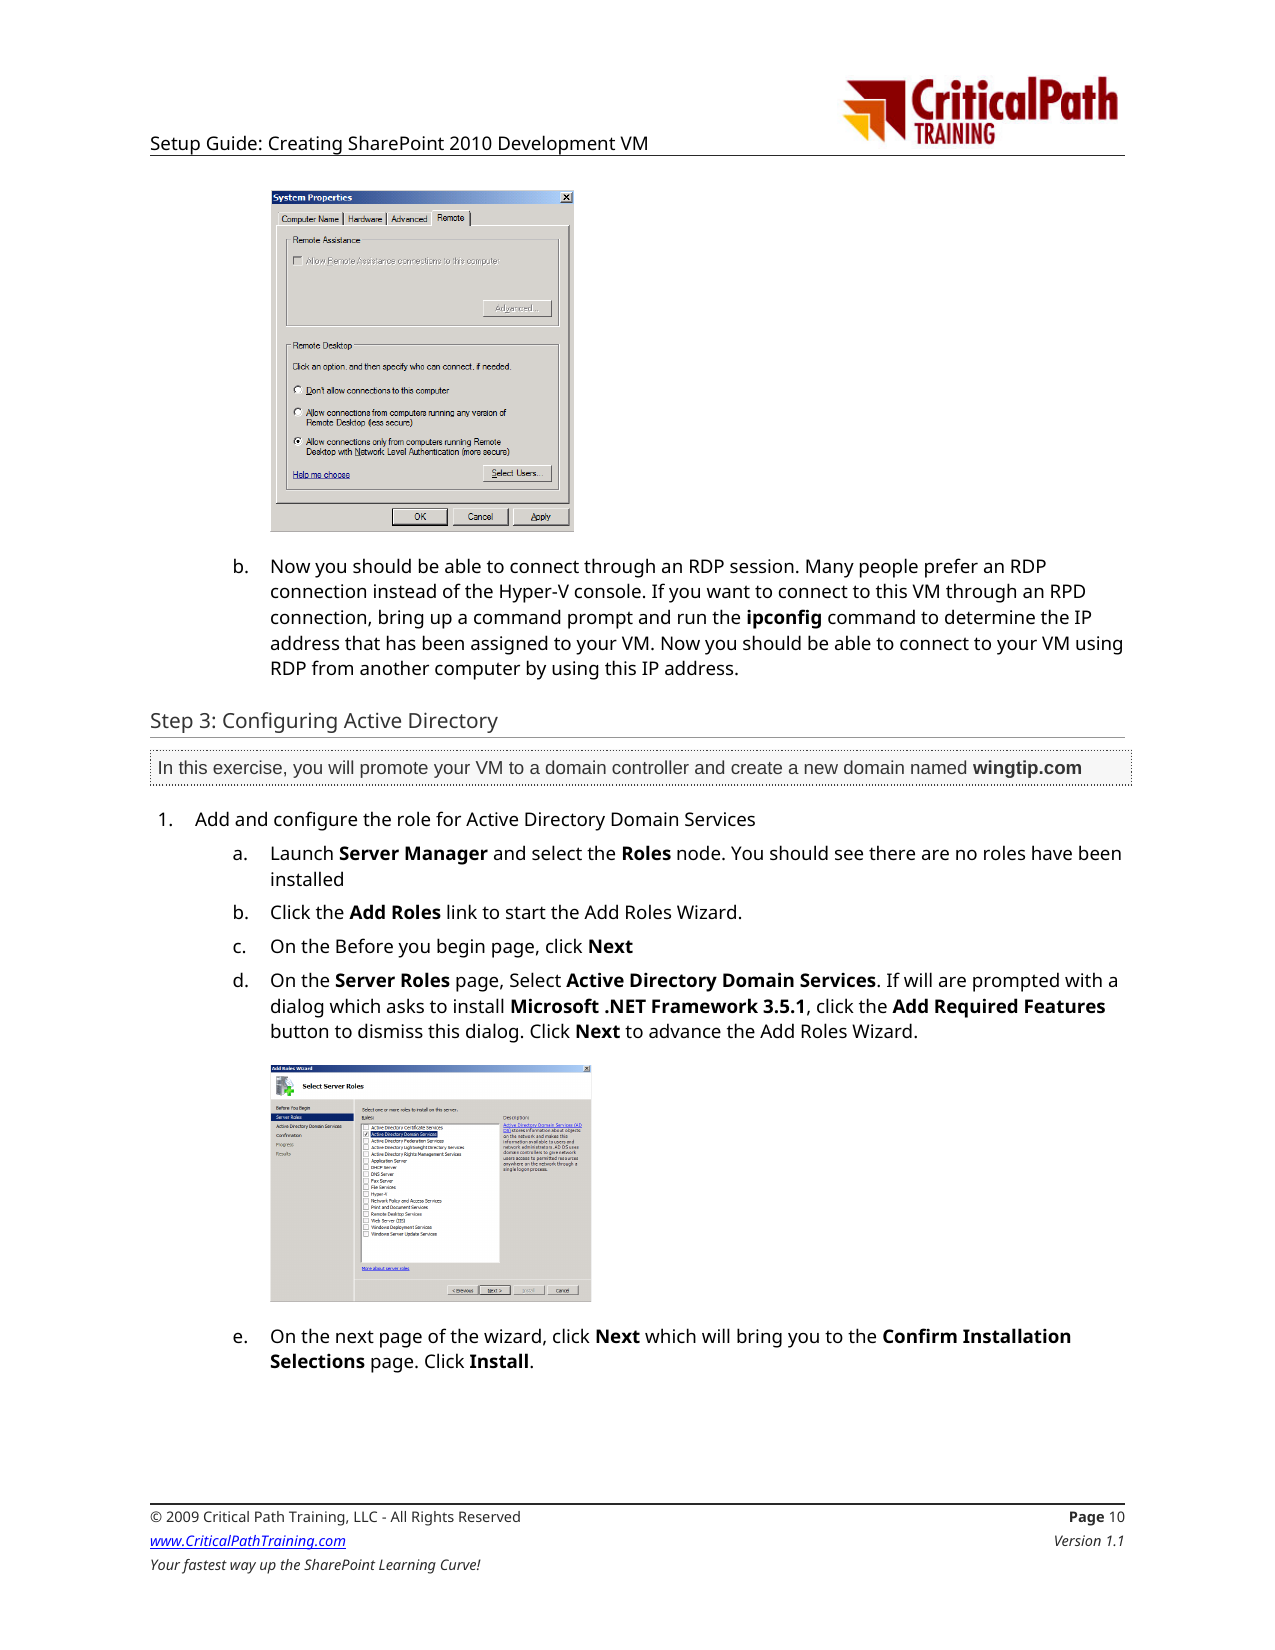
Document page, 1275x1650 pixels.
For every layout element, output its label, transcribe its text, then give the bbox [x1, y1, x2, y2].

list On the next page of the wizard, click Next which will bring you to the Confirm Installation Selections page. Click Install. [232, 1323, 1125, 1374]
picture [270, 189, 574, 532]
picture [829, 75, 1125, 150]
picture [270, 1065, 592, 1302]
text In this exercise, you will promote your VM to a domain controller and create a new domain named wingtip.com [150, 749, 1132, 786]
list Click the Add Roles link to start the Add Roles Wizard. [232, 900, 1125, 925]
list Add and configure the role for Active Directory Domain Services [157, 806, 1125, 832]
list On the Server Roles page, Select Active Directory Domain Services. If will are prompted with a dialog which asks to install Microsoft .NET Framework 3.5.1, click the Add Required Features button to dismiss this dialog. Click Next to advance the Add Roles Wizard. [232, 967, 1125, 1044]
list On the Before you begin page, click Next [232, 933, 1125, 959]
subtitle Step 3: Configuring Active Directory [150, 706, 1125, 737]
list Now you should be able to connect through an RDP session. Many people prefer an RDP connection instead of the Hyper-V console. If you want to connect to this VM through an RPD connection, bring up a command prompt and run the ipconfig command to determine the IP address that has been assigned to your VM. Now you should be able to connect to your VM using RDP from another computer by using this IP address. [232, 553, 1125, 681]
list Launch Server Manager and select the Roles node. You should see there are no roles have been installed [232, 840, 1125, 891]
